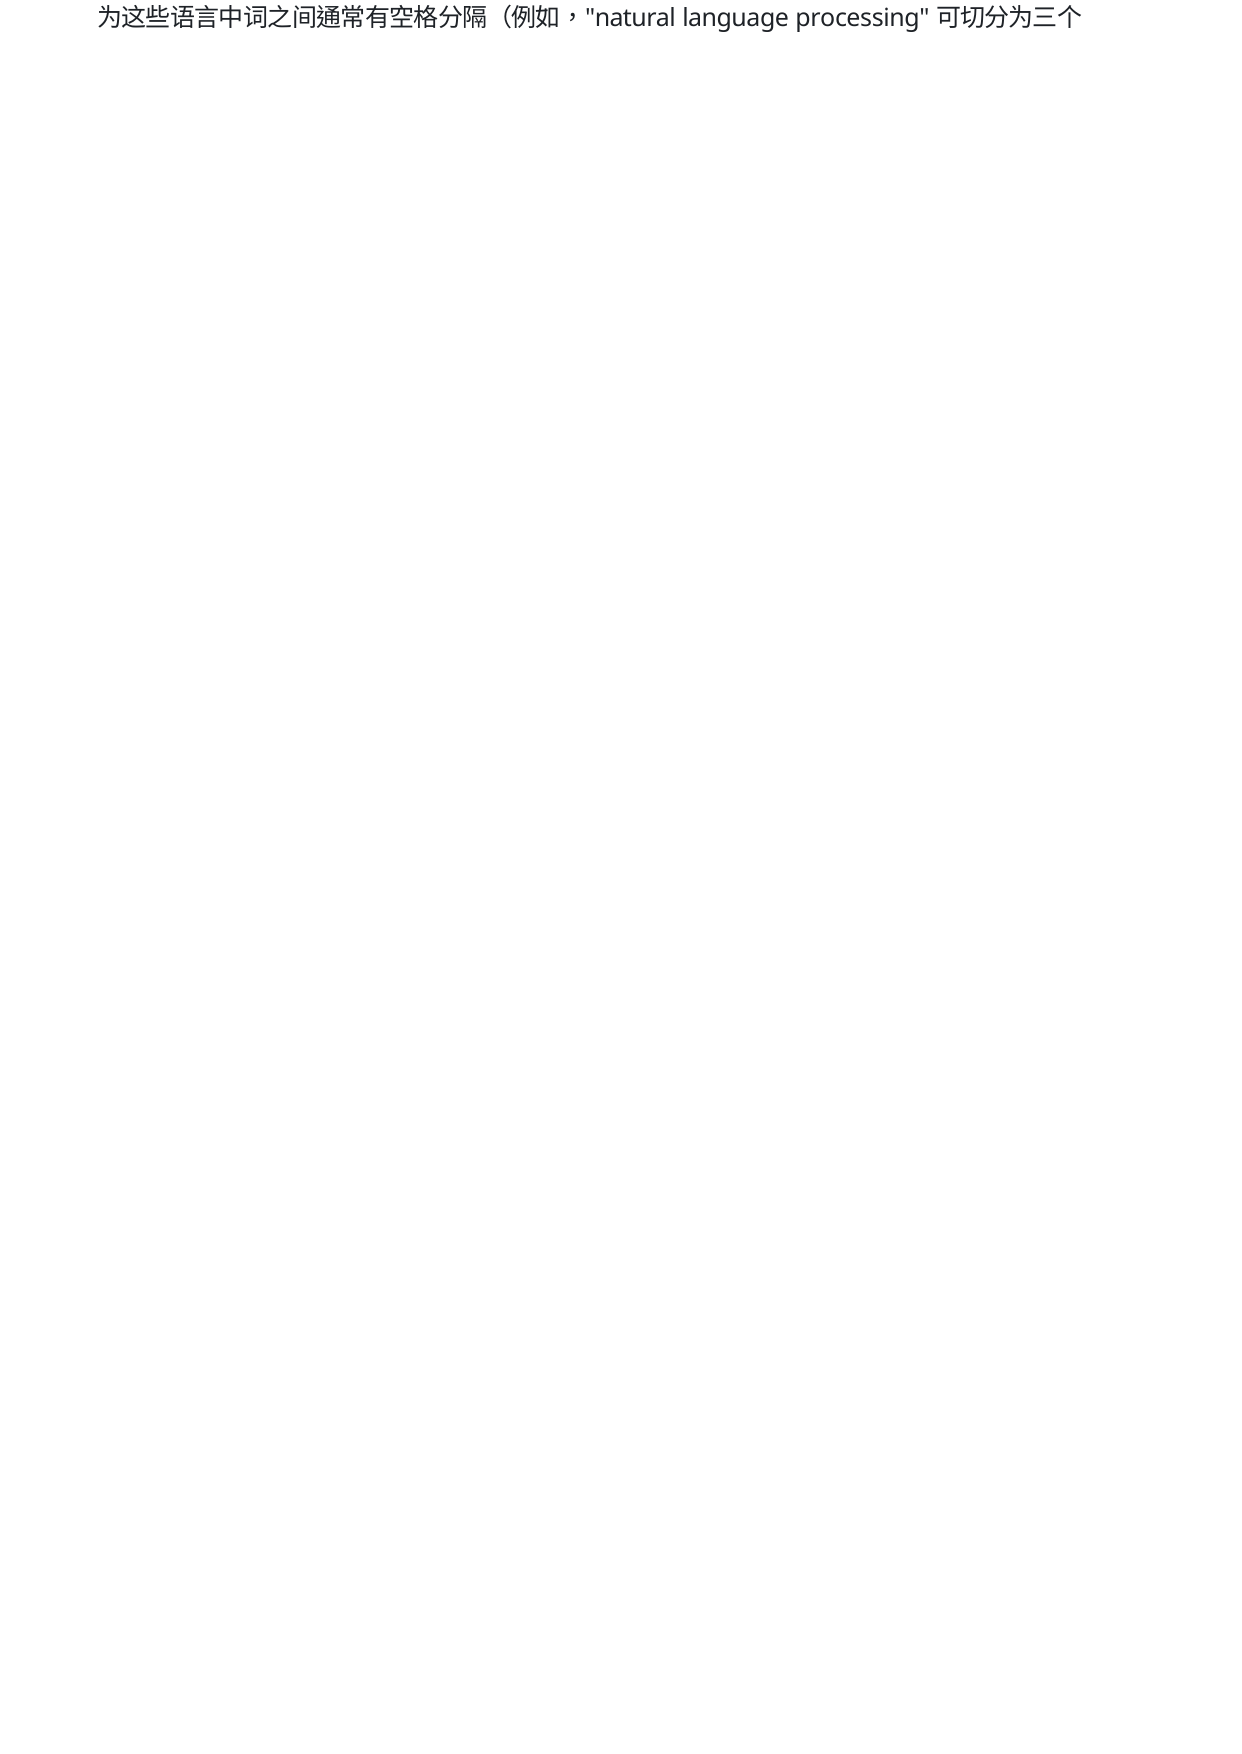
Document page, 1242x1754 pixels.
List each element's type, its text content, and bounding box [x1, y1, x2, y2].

text 为这些语言中词之间通常有空格分隔（例如，"natural language processing" 可切分为三个 [97, 0, 1241, 34]
